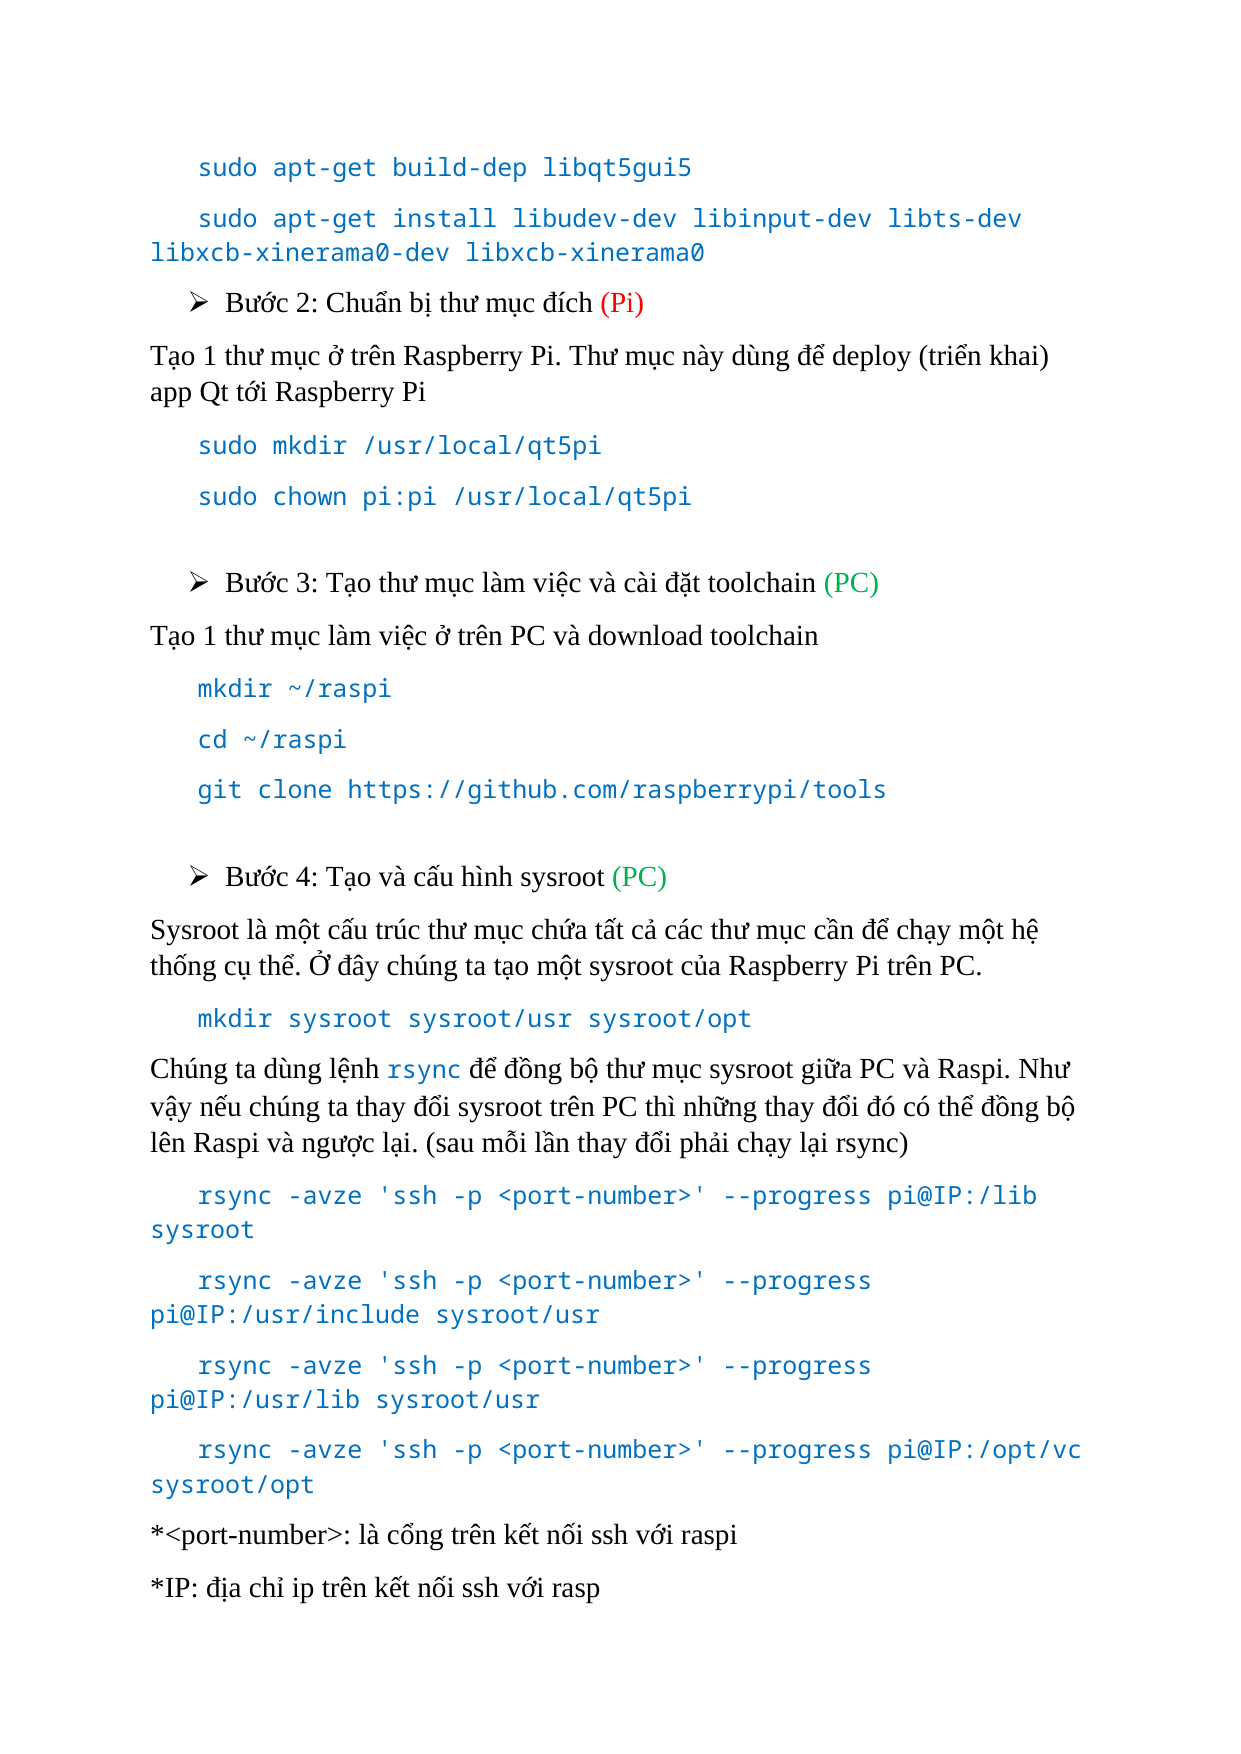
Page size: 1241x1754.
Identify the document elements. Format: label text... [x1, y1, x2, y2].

text sudo apt-get install libudev-dev libinput-dev libts-dev libxcb-xinerama0-dev libxcb-xinerama0 [150, 201, 1090, 269]
text cd ~/raspi [150, 721, 1090, 756]
text rsync -avze 'ssh -p <port-number>' --progress pi@IP:/opt/vc sysroot/opt [150, 1432, 1090, 1500]
text rsync -avze 'ssh -p <port-number>' --progress pi@IP:/usr/lib sysroot/usr [150, 1347, 1090, 1416]
list Bước 4: Tạo và cấu hình sysroot (PC) [187, 859, 1090, 893]
text *<port-number>: là cổng trên kết nối ssh với raspi [150, 1517, 1090, 1551]
text Tạo 1 thư mục ở trên Raspberry Pi. Thư mục này dùng để deploy (triển khai) app Qt tới Raspberry Pi [150, 338, 1090, 408]
text mkdir sysroot sysroot/usr sysroot/opt [150, 1001, 1090, 1035]
list Bước 2: Chuẩn bị thư mục đích (Pi) [187, 286, 1090, 319]
text *IP: địa chỉ ip trên kết nối ssh với rasp [150, 1570, 1090, 1603]
text sudo mkdir /usr/local/qt5pi [150, 427, 1090, 461]
text mkdir ~/raspi [150, 671, 1090, 705]
text rsync -avze 'ssh -p <port-number>' --progress pi@IP:/lib sysroot [150, 1178, 1090, 1246]
text Sysroot là một cấu trúc thư mục chứa tất cả các thư mục cần để chạy một hệ thống cụ thể. Ở đây chúng ta tạo một sysroot của Raspberry Pi trên PC. [150, 912, 1090, 982]
text Chúng ta dùng lệnh rsync để đồng bộ thư mục sysroot giữa PC và Raspi. Như vậy nếu chúng ta thay đổi sysroot trên PC thì những thay đổi đó có thể đồng bộ lên Raspi và ngược lại. (sau mỗi lần thay đổi phải chạy lại rsync) [150, 1052, 1090, 1158]
text sudo chown pi:pi /usr/local/qt5pi [150, 478, 1090, 512]
text rsync -avze 'ssh -p <port-number>' --progress pi@IP:/usr/include sysroot/usr [150, 1263, 1090, 1331]
text git clone https://github.com/raspberrypi/tools [150, 772, 1090, 806]
list Bước 3: Tạo thư mục làm việc và cài đặt toolchain (PC) [187, 565, 1090, 599]
text Tạo 1 thư mục làm việc ở trên PC và download toolchain [150, 618, 1090, 651]
text sudo apt-get build-dep libqt5gui5 [150, 150, 1090, 184]
